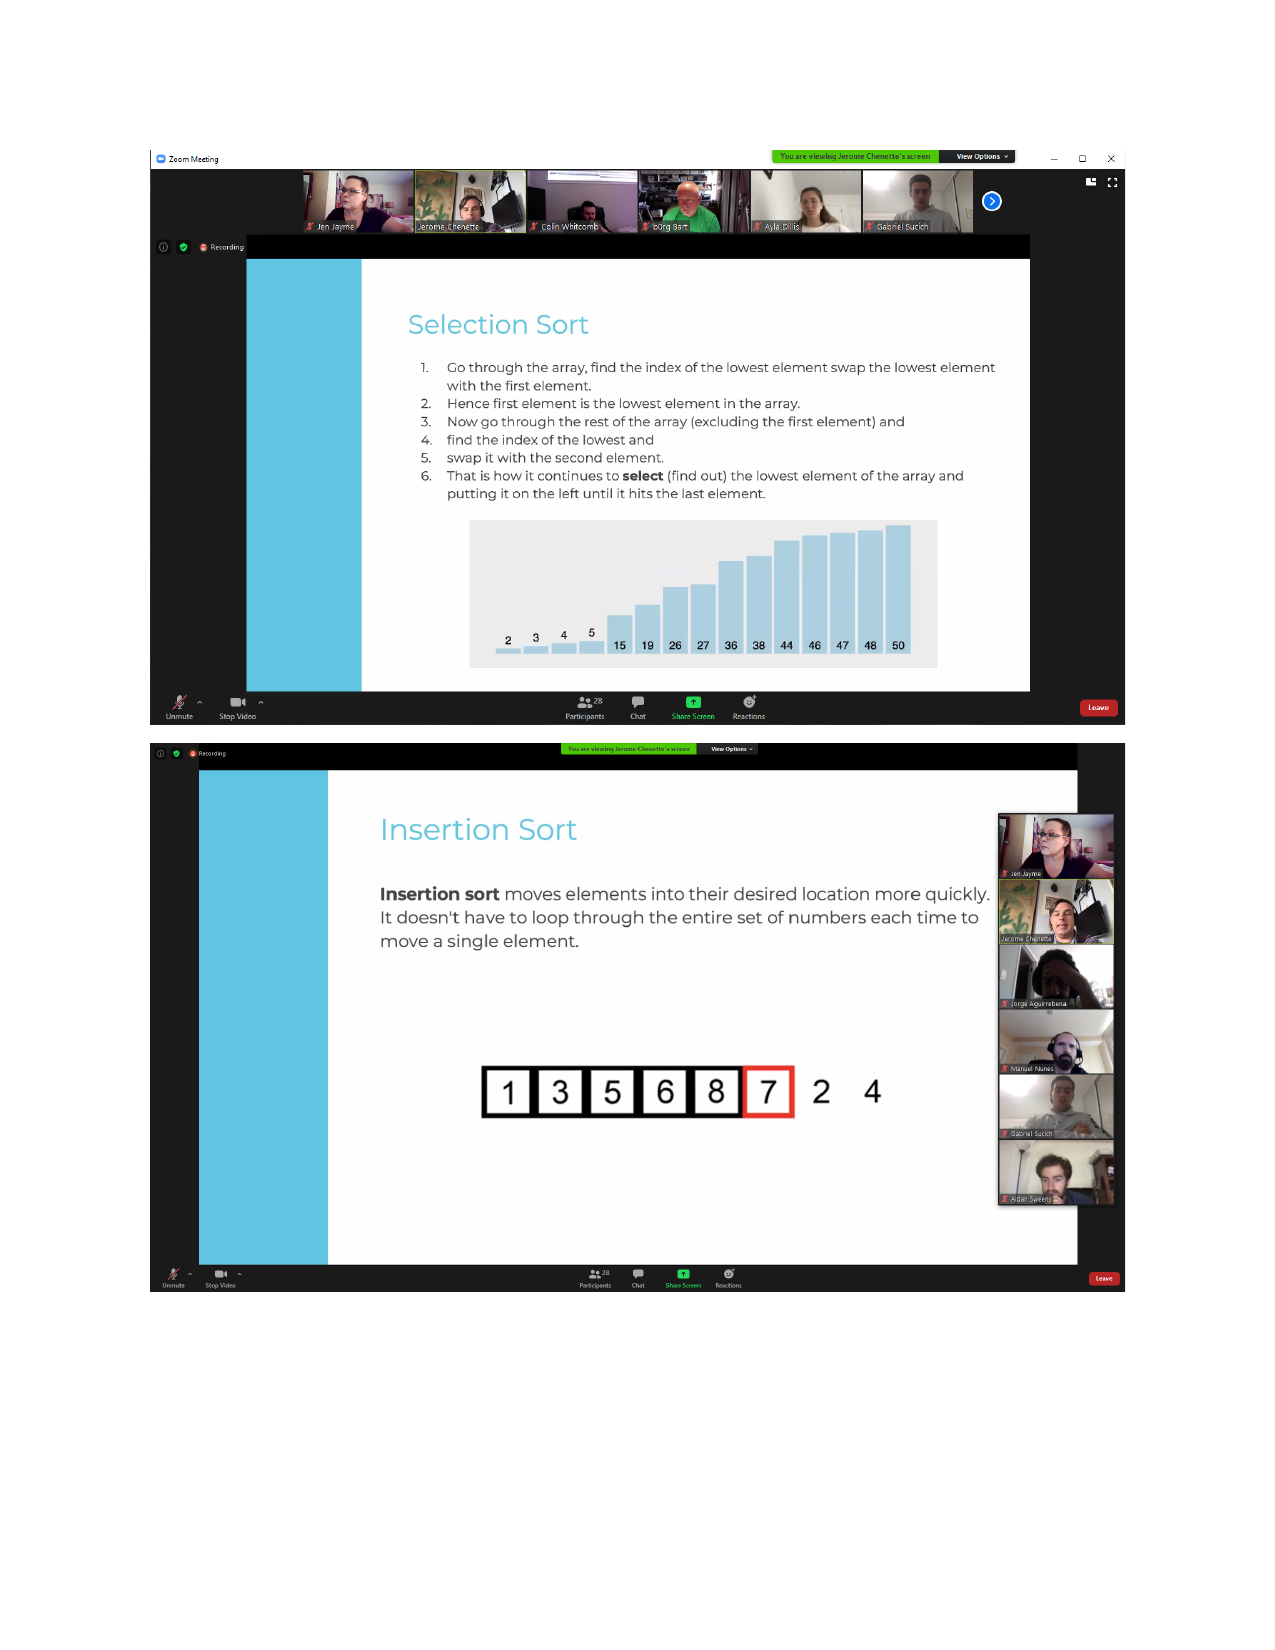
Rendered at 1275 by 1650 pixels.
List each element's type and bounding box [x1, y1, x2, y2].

picture [150, 743, 1125, 1292]
picture [150, 150, 1125, 725]
